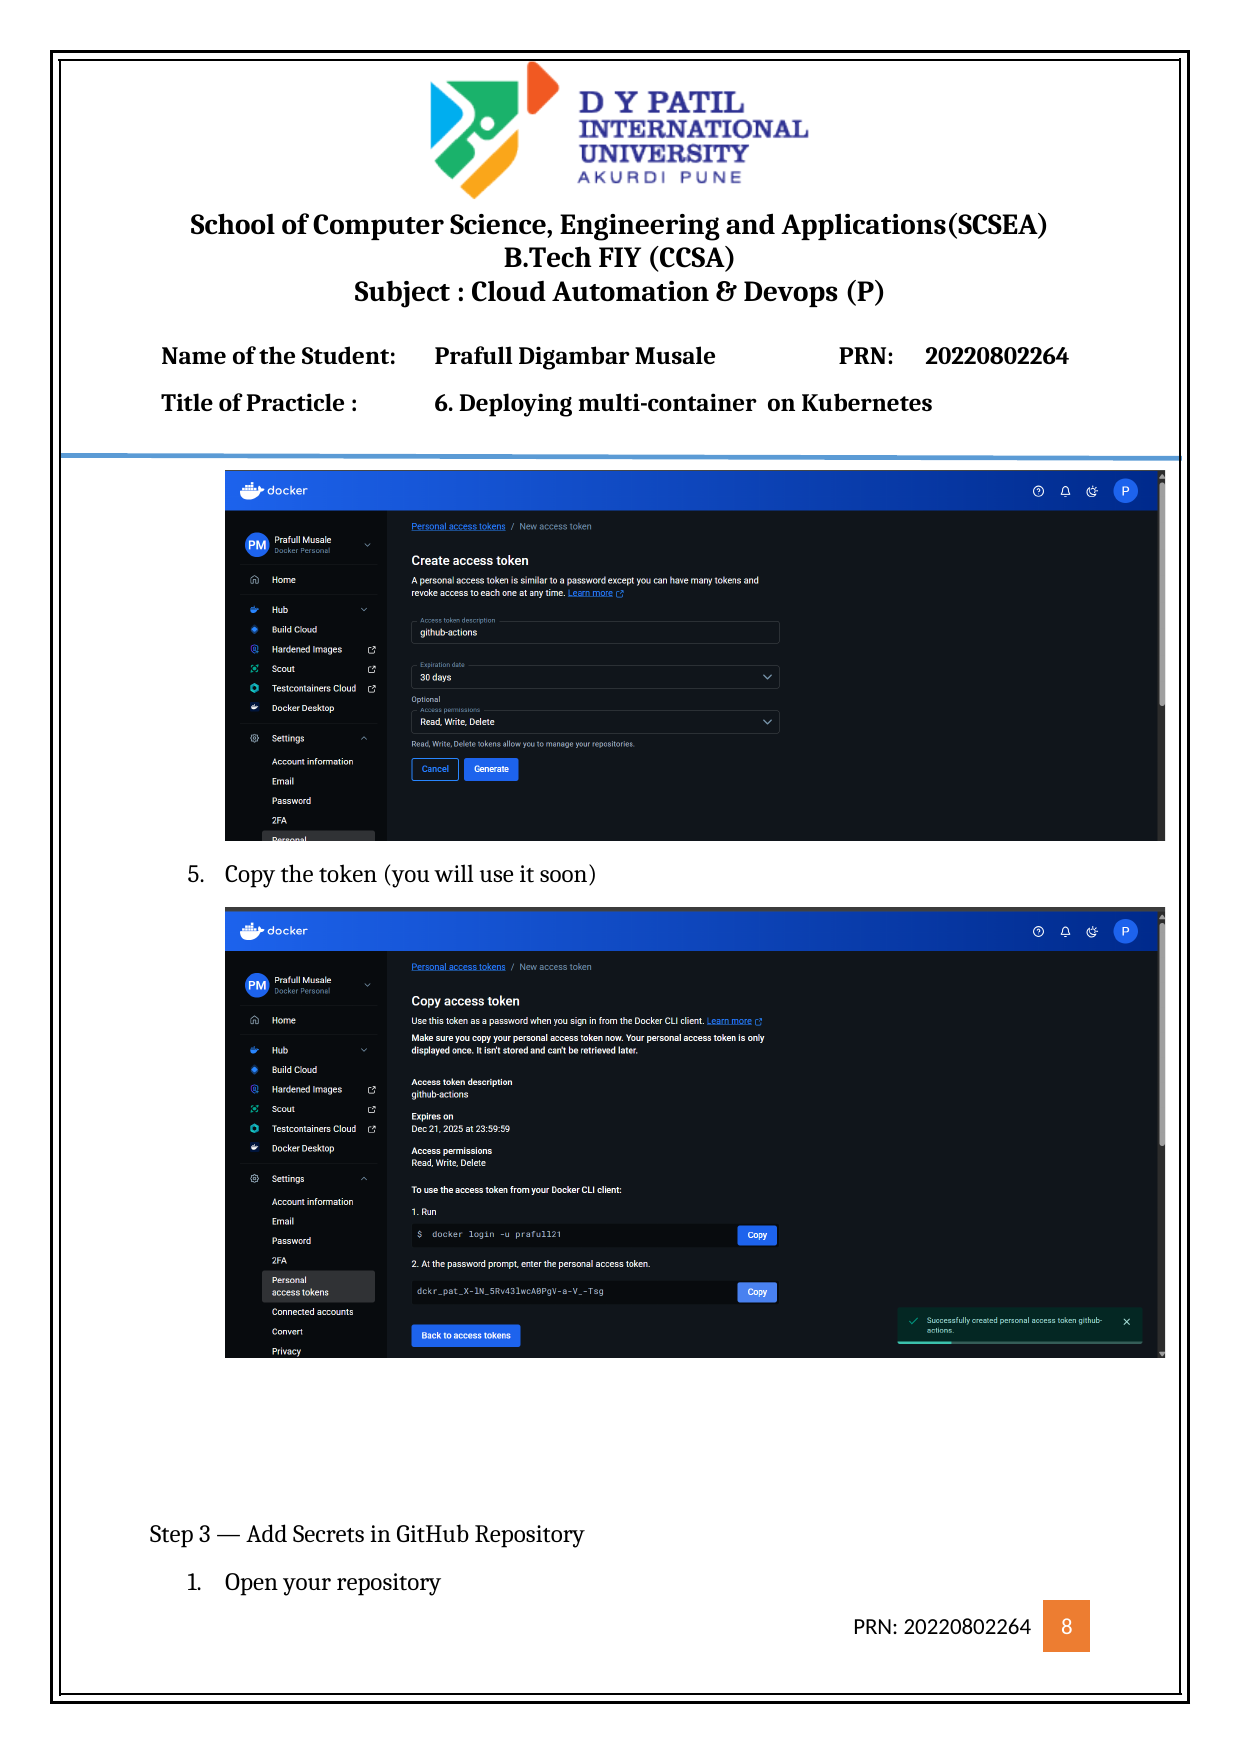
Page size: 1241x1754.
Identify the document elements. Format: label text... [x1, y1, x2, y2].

text Step 3 — Add Secrets in GitHub Repository [150, 1520, 1090, 1549]
list Open your repository [187, 1568, 1090, 1596]
list Copy the token (you will use it soon) [187, 859, 1090, 888]
picture [225, 907, 1166, 1358]
picture [225, 470, 1166, 841]
picture [430, 61, 809, 201]
